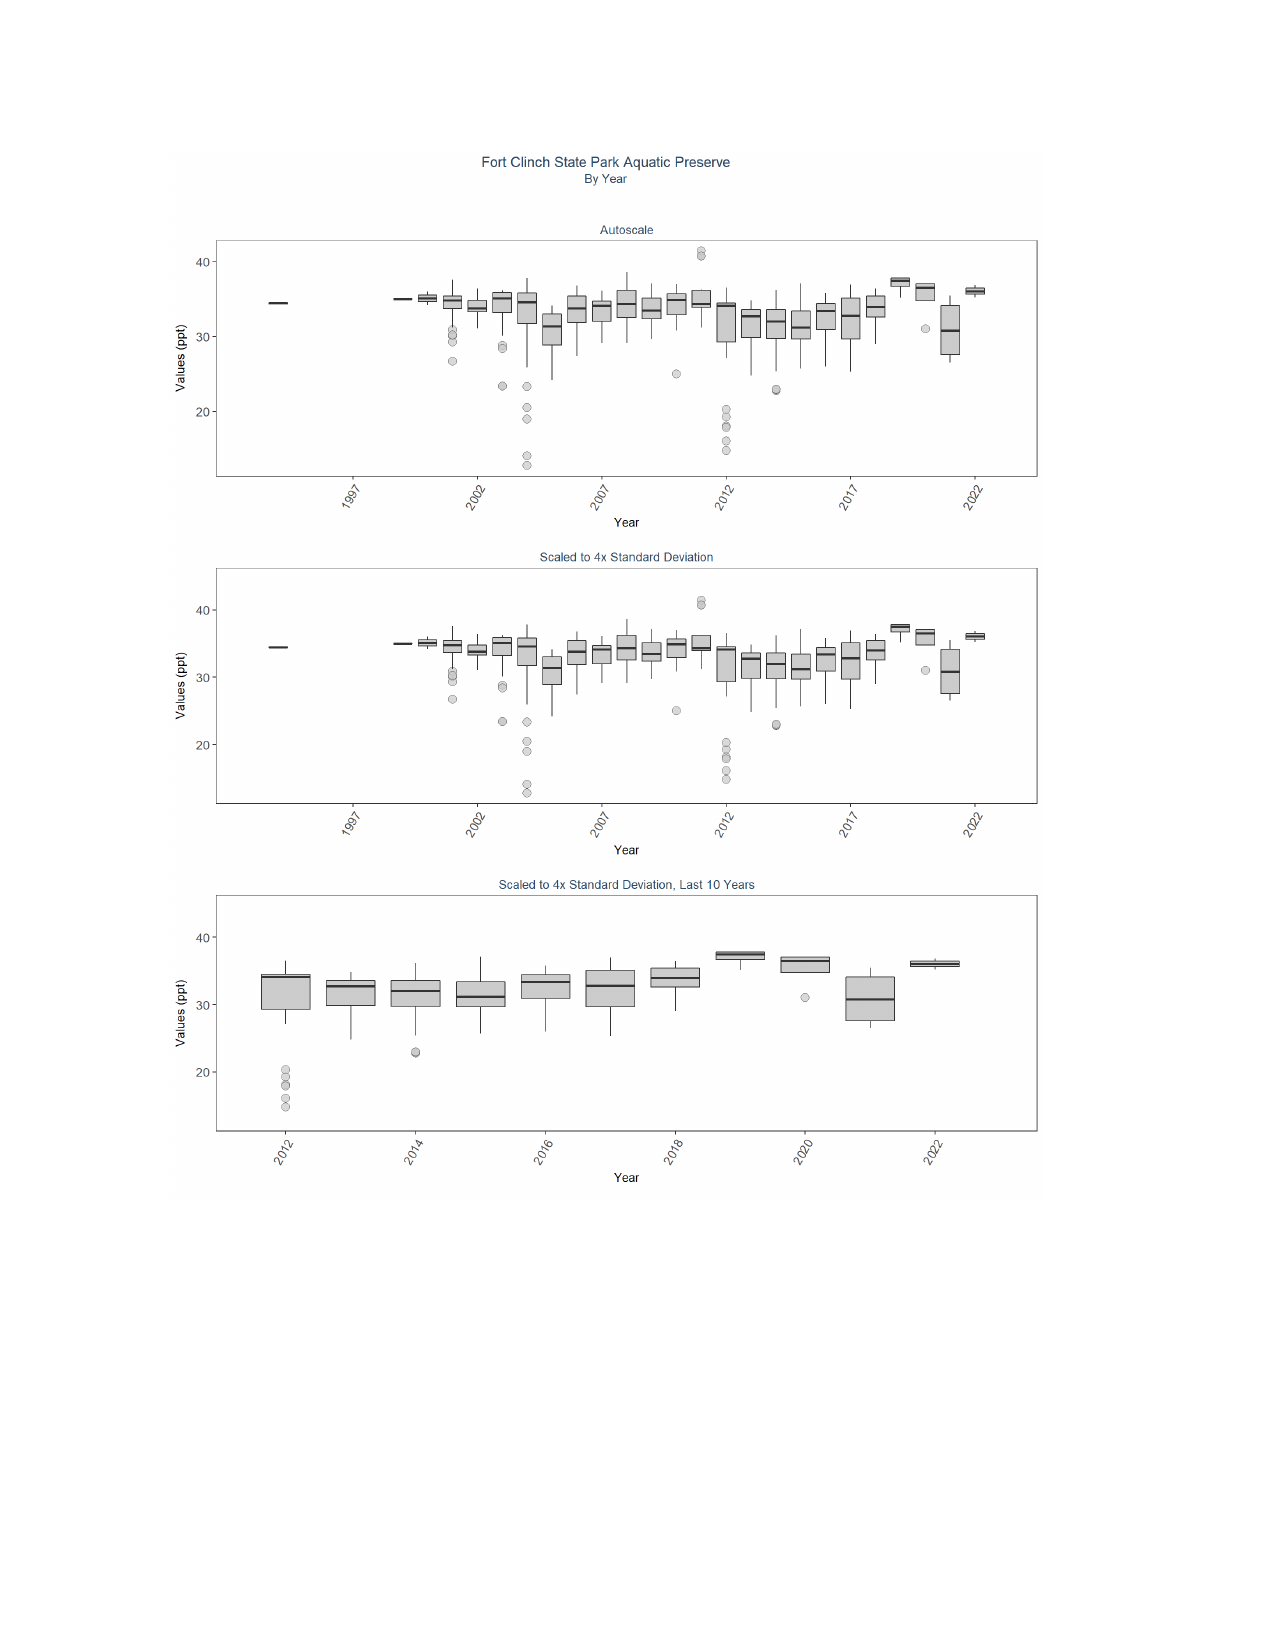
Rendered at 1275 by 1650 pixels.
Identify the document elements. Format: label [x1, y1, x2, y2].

picture [168, 150, 1044, 1200]
